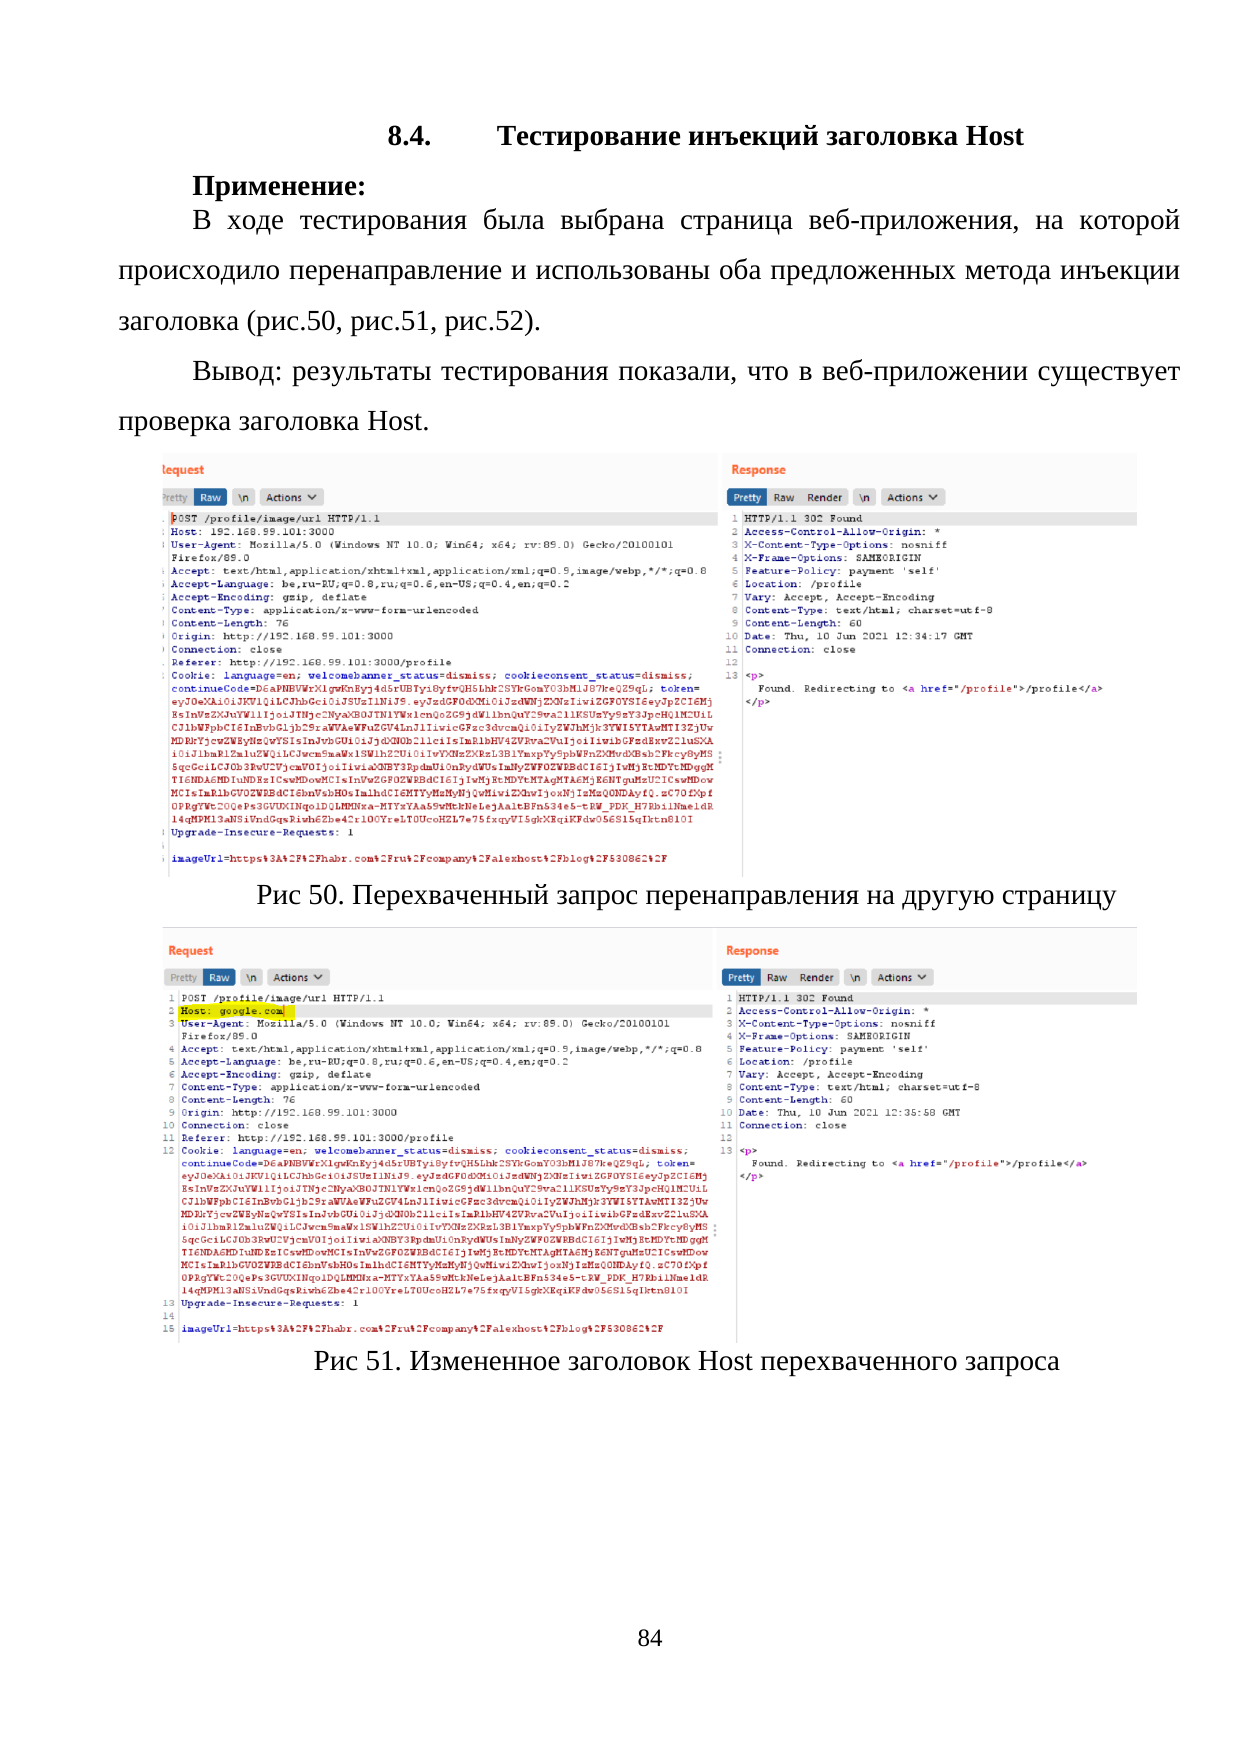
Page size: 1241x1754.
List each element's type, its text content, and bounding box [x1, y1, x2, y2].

text Вывод: результаты тестирования показали, что в веб-приложении существует проверка заголовка Host. [118, 353, 1181, 437]
text Применение: [118, 168, 1181, 202]
picture [162, 927, 1137, 1343]
text Рис 51. Измененное заголовок Host перехваченного запроса [118, 1343, 1181, 1376]
text Рис 50. Перехваченный запрос перенаправления на другую страницу [118, 877, 1181, 911]
picture [162, 453, 1137, 877]
subtitle Тестирование инъекций заголовка Host [230, 118, 1181, 152]
text В ходе тестирования была выбрана страница веб-приложения, на которой происходило перенаправление и использованы оба предложенных метода инъекции заголовка (рис.50, рис.51, рис.52). [118, 202, 1181, 336]
